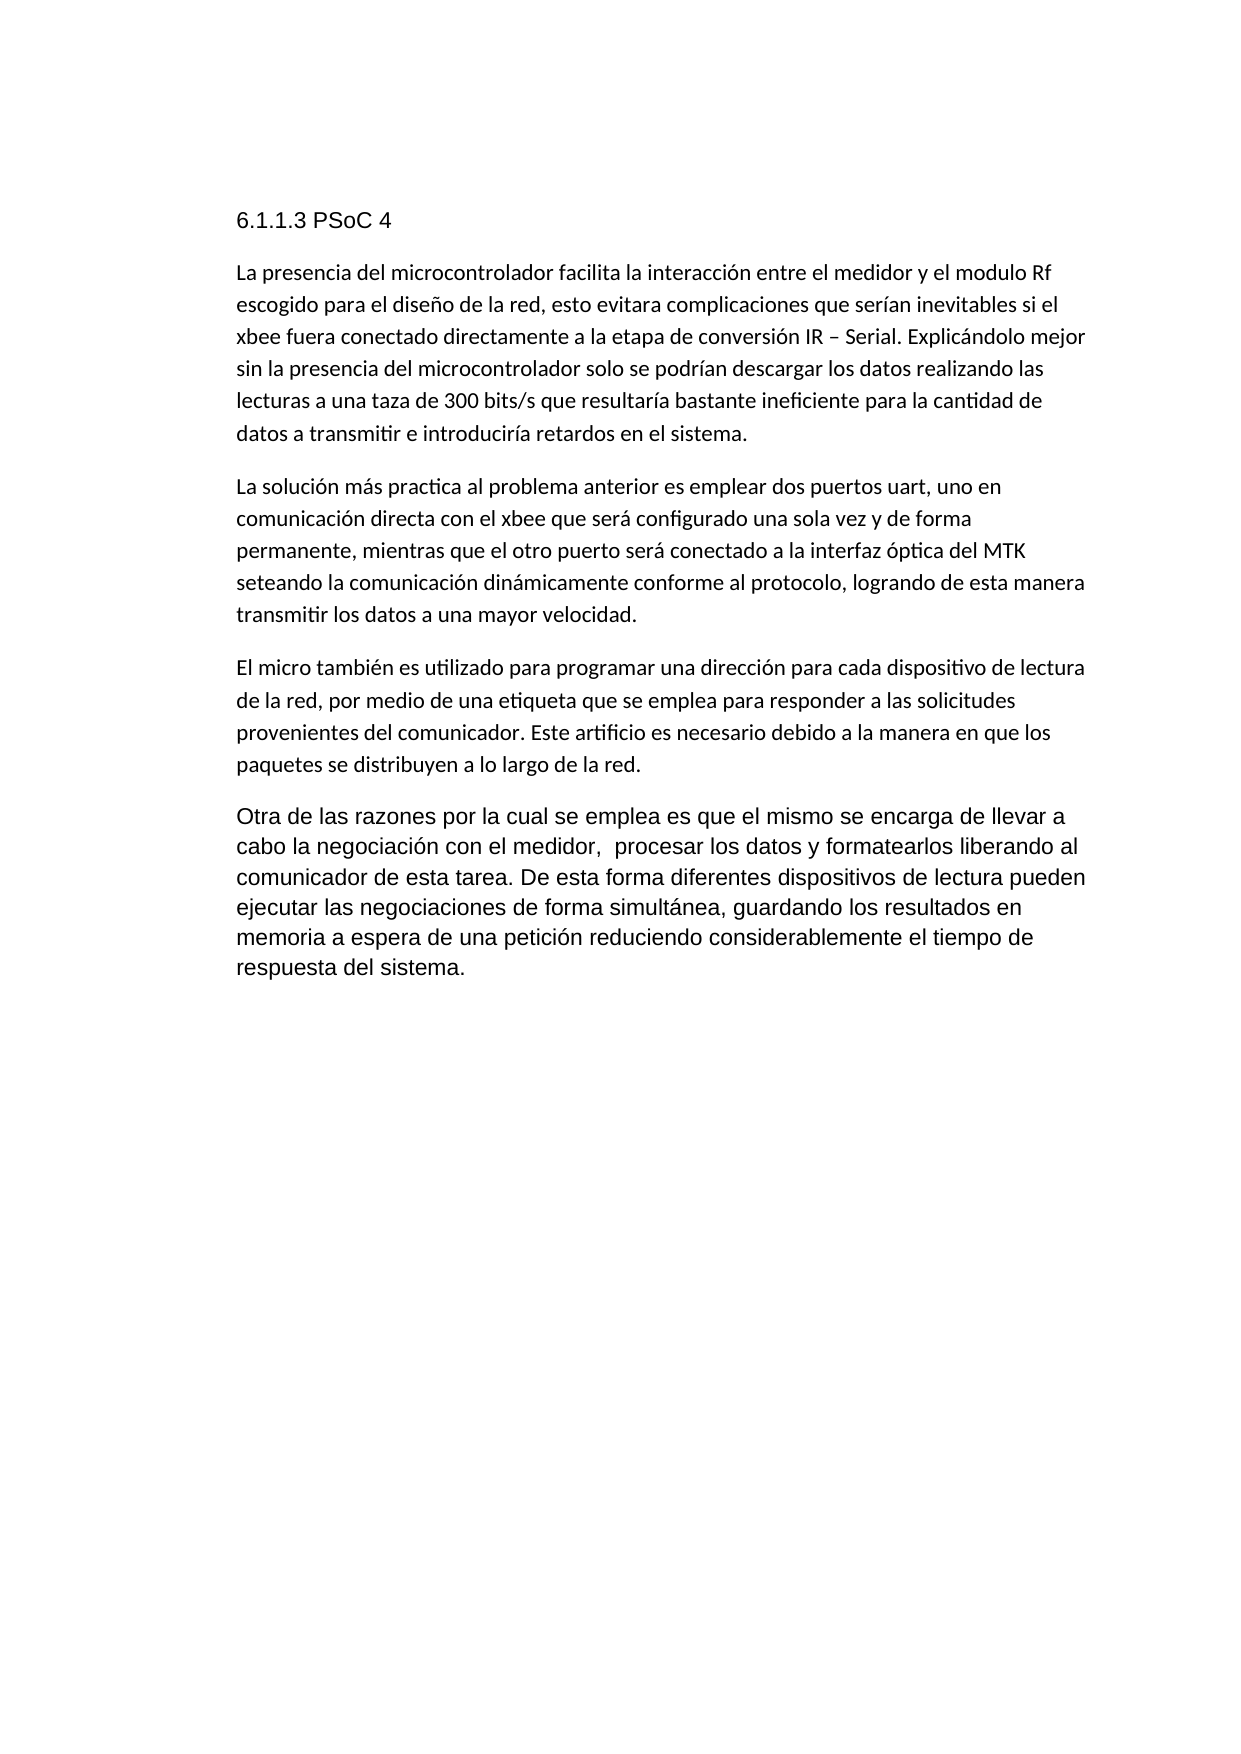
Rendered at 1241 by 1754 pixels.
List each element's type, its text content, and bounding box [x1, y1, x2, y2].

text 6.1.1.3 PSoC 4 [236, 207, 1092, 233]
text El micro también es utilizado para programar una dirección para cada dispositivo de lectura de la red, por medio de una etiqueta que se emplea para responder a las solicitudes provenientes del comunicador. Este artificio es necesario debido a la manera en que los paquetes se distribuyen a lo largo de la red. [236, 653, 1092, 778]
text La solución más practica al problema anterior es emplear dos puertos uart, uno en comunicación directa con el xbee que será configurado una sola vez y de forma permanente, mientras que el otro puerto será conectado a la interfaz óptica del MTK seteando la comunicación dinámicamente conforme al protocolo, logrando de esta manera transmitir los datos a una mayor velocidad. [236, 472, 1092, 628]
text La presencia del microcontrolador facilita la interacción entre el medidor y el modulo Rf escogido para el diseño de la red, esto evitara complicaciones que serían inevitables si el xbee fuera conectado directamente a la etapa de conversión IR – Serial. Explicándolo mejor sin la presencia del microcontrolador solo se podrían descargar los datos realizando las lecturas a una taza de 300 bits/s que resultaría bastante ineficiente para la cantidad de datos a transmitir e introduciría retardos en el sistema. [236, 258, 1092, 447]
text Otra de las razones por la cual se emplea es que el mismo se encarga de llevar a cabo la negociación con el medidor, procesar los datos y formatearlos liberando al comunicador de esta tarea. De esta forma diferentes dispositivos de lectura pueden ejecutar las negociaciones de forma simultánea, guardando los resultados en memoria a espera de una petición reduciendo considerablemente el tiempo de respuesta del sistema. [236, 803, 1092, 981]
